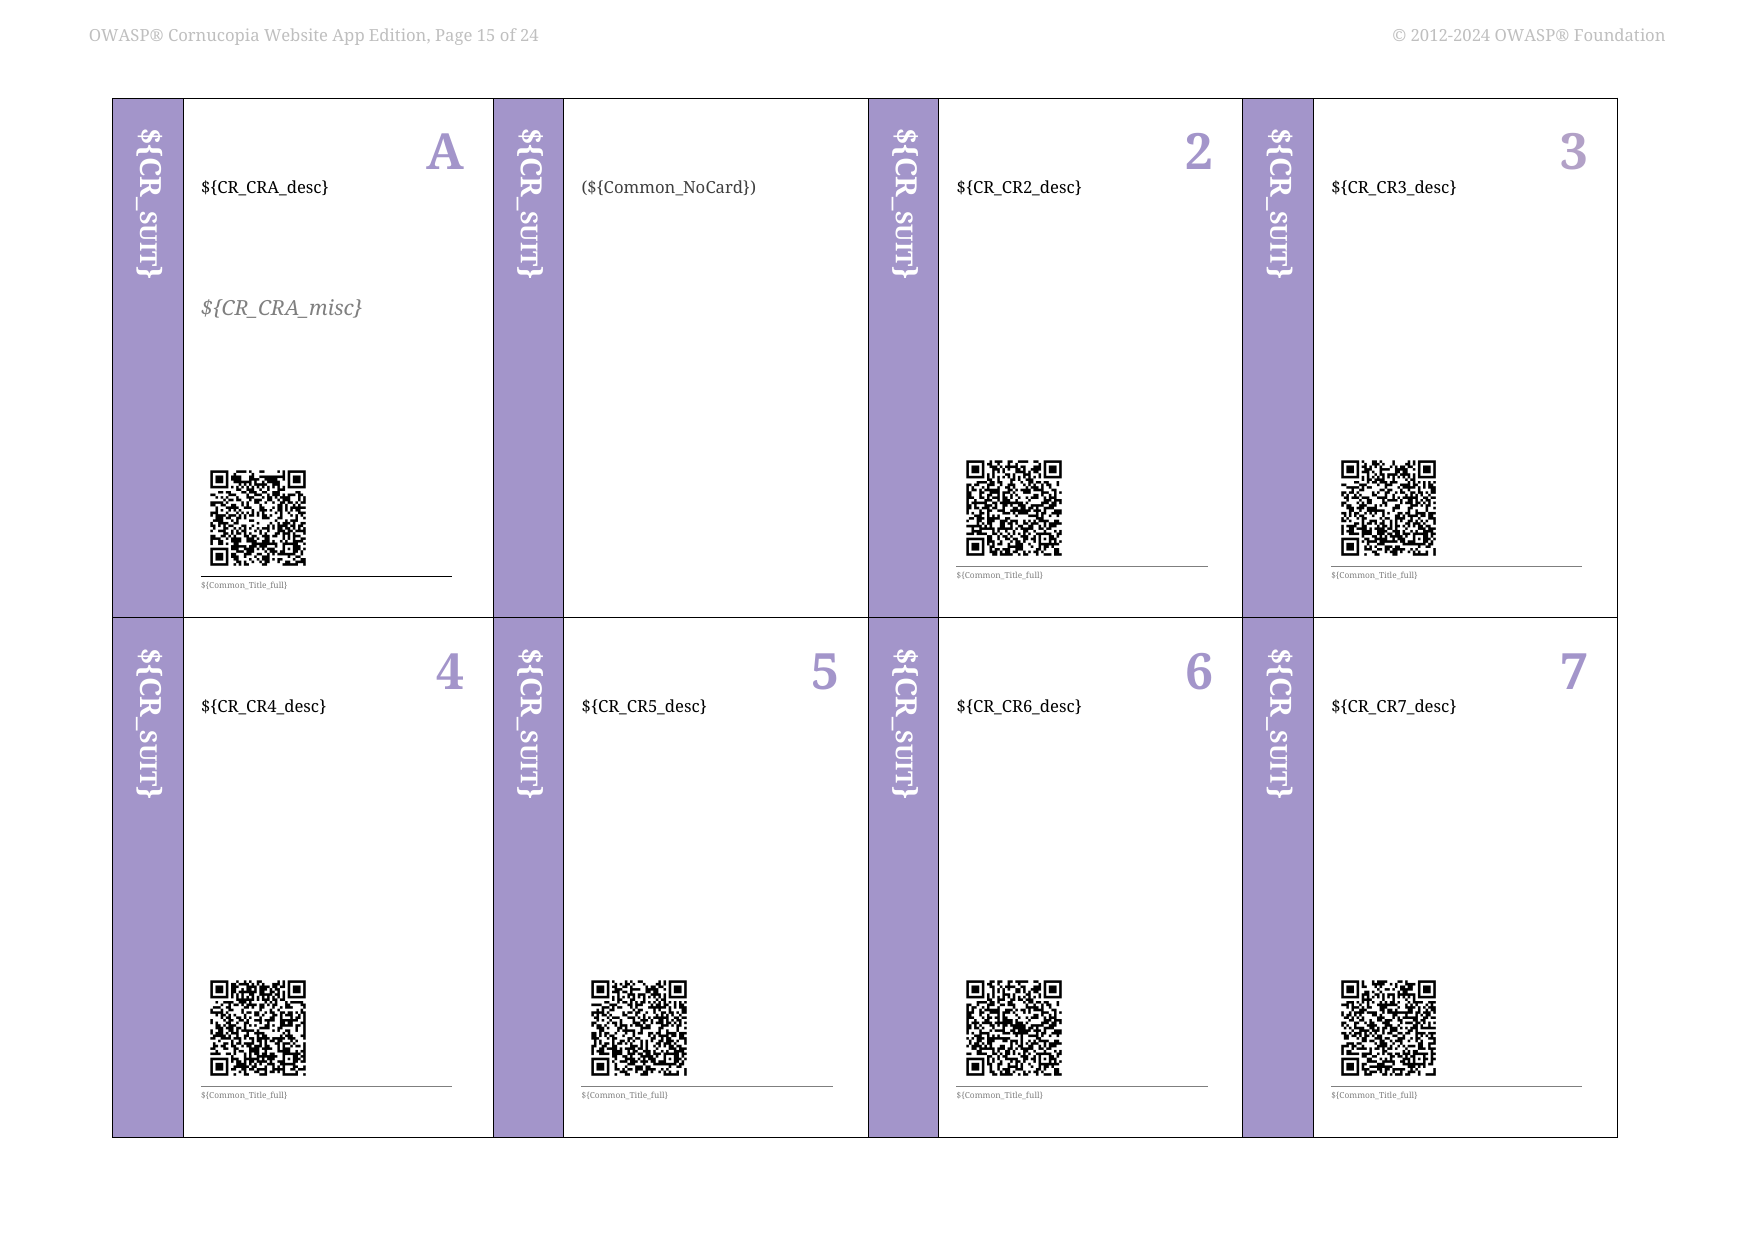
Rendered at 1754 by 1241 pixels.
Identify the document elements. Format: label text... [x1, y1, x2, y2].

table_cell [564, 930, 868, 1137]
table_cell ${CR_suit} [869, 618, 938, 1137]
table_cell ${CR_CR5_desc} [564, 694, 868, 930]
table_header ${CR_suit} [494, 99, 563, 617]
table_header [564, 99, 868, 174]
picture [200, 970, 316, 1086]
table_cell [939, 411, 1242, 617]
table_cell ${CR_suit} [494, 618, 563, 1137]
table_header A [184, 99, 493, 174]
picture [956, 451, 1072, 566]
table_cell [939, 930, 1242, 1137]
table_cell 5 [564, 618, 868, 694]
picture [1331, 451, 1446, 566]
picture [581, 970, 697, 1086]
table_cell [184, 411, 493, 617]
table_cell ${CR_CRA_misc} [184, 293, 493, 411]
table_cell ${CR_CR3_desc} [1314, 174, 1617, 411]
picture [956, 970, 1072, 1086]
table_cell ${CR_suit} [113, 618, 183, 1137]
table_header 2 [939, 99, 1242, 174]
table_header ${CR_suit} [1243, 99, 1313, 617]
table_cell ${CR_CR6_desc} [939, 694, 1242, 930]
table_cell 7 [1314, 618, 1617, 694]
table_cell [1314, 930, 1617, 1137]
picture [1331, 970, 1446, 1086]
table_cell 6 [939, 618, 1242, 694]
table_cell ${CR_CRA_desc} [184, 174, 493, 292]
table_header [108, 98, 112, 1137]
table_cell ${CR_CR2_desc} [939, 174, 1242, 411]
table_cell [184, 930, 493, 1137]
table_cell ${CR_CR7_desc} [1314, 694, 1617, 930]
table_cell [564, 411, 868, 617]
table_cell ${CR_CR4_desc} [184, 694, 493, 930]
table_cell (${Common_NoCard}) [564, 174, 868, 411]
table_header ${CR_suit} [869, 99, 938, 617]
table_cell 4 [184, 618, 493, 694]
table_cell [1314, 411, 1617, 617]
table_cell ${CR_suit} [1243, 618, 1313, 1137]
table_header 3 [1314, 99, 1617, 174]
table_header ${CR_suit} [113, 99, 183, 617]
picture [200, 461, 316, 576]
